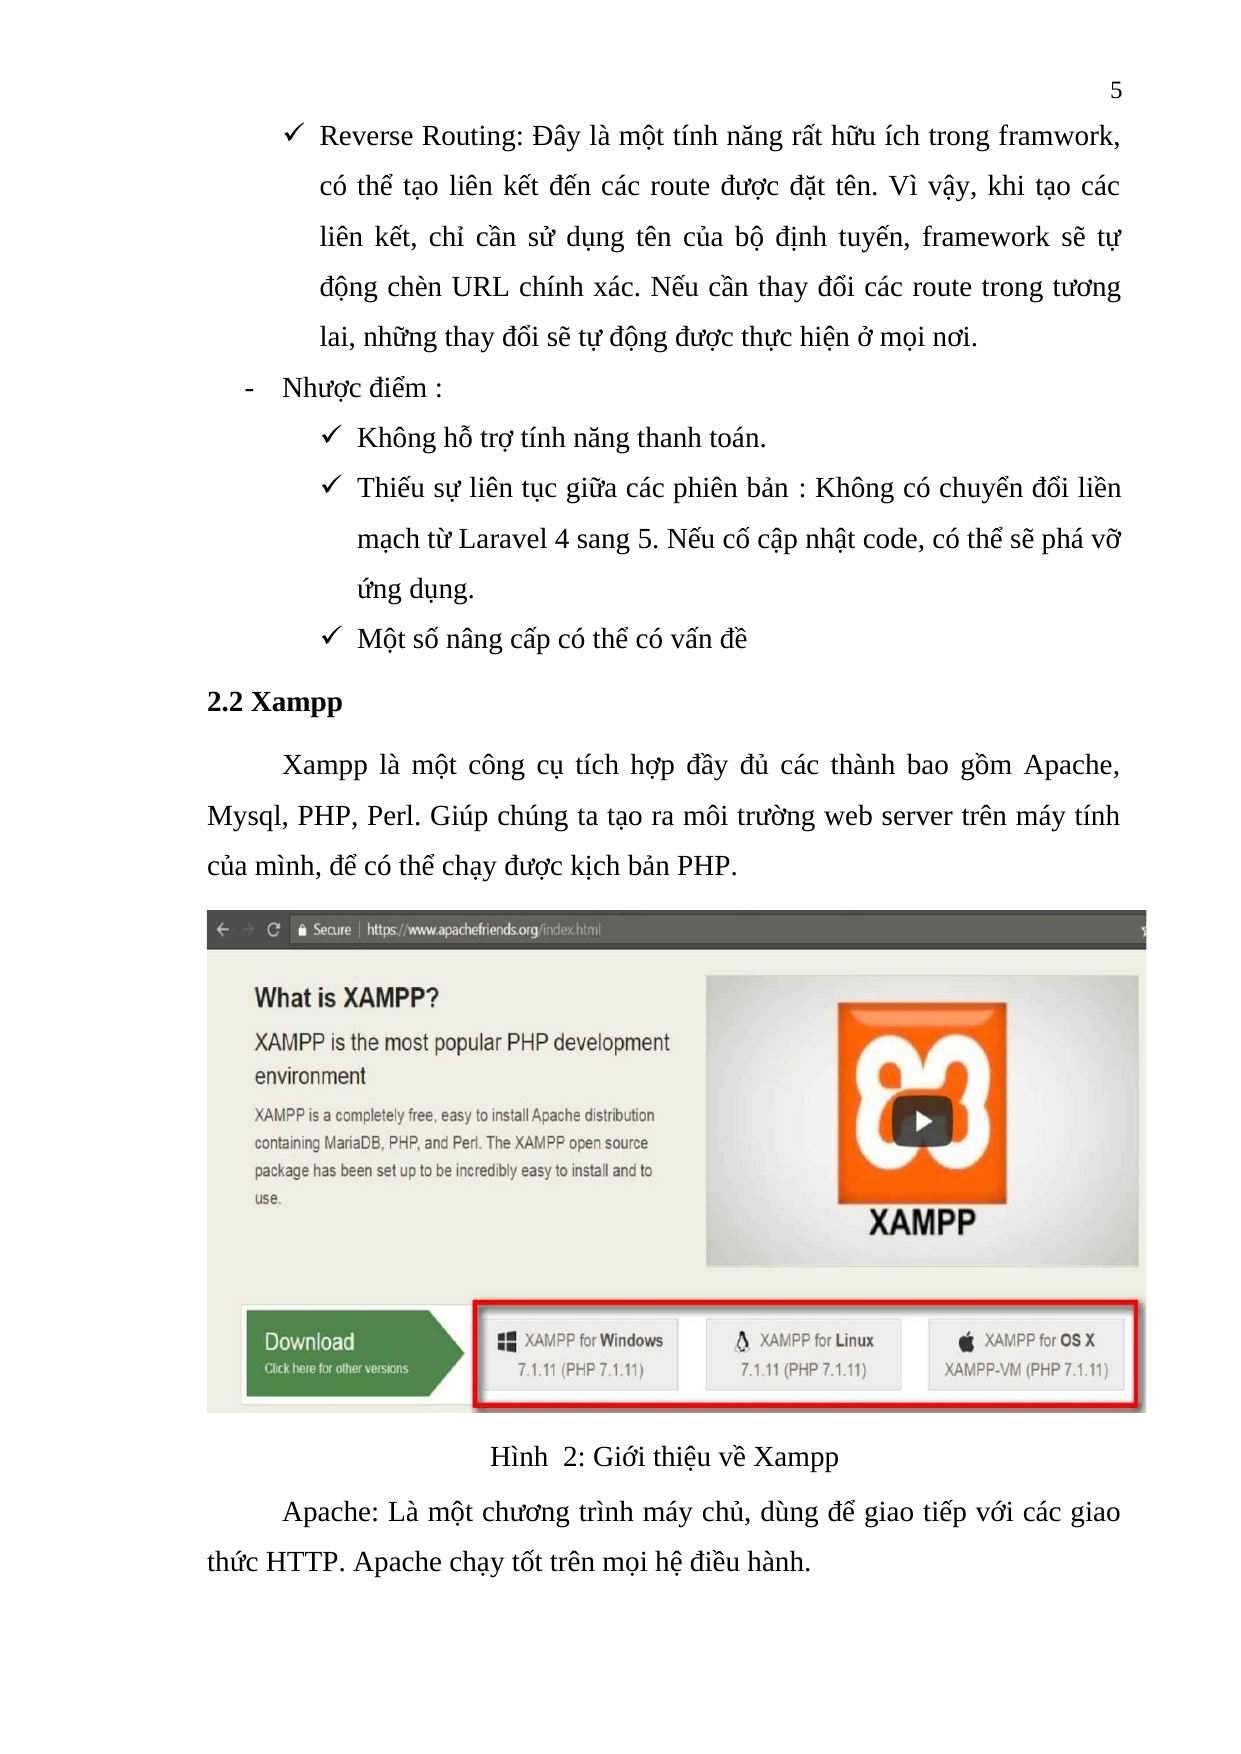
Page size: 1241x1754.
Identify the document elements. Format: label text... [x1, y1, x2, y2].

list Một số nâng cấp có thể có vấn đề [319, 622, 1122, 655]
picture [206, 910, 1147, 1413]
text Apache: Là một chương trình máy chủ, dùng để giao tiếp với các giao thức HTTP. Apache chạy tốt trên mọi hệ điều hành. [207, 1494, 1122, 1578]
subtitle 2.2 Xampp [207, 684, 1122, 718]
text Xampp là một công cụ tích hợp đầy đủ các thành bao gồm Apache, Mysql, PHP, Perl. Giúp chúng ta tạo ra môi trường web server trên máy tính của mình, để có thể chạy được kịch bản PHP. [207, 747, 1122, 881]
text Hình 2: Giới thiệu về Xampp [207, 1439, 1122, 1473]
list Nhược điểm : [244, 370, 1122, 403]
list Thiếu sự liên tục giữa các phiên bản : Không có chuyển đổi liền mạch từ Laravel 4 sang 5. Nếu cố cập nhật code, có thể sẽ phá vỡ ứng dụng. [319, 471, 1122, 605]
list Reverse Routing: Đây là một tính năng rất hữu ích trong framwork, có thể tạo liên kết đến các route được đặt tên. Vì vậy, khi tạo các liên kết, chỉ cần sử dụng tên của bộ định tuyến, framework sẽ tự động chèn URL chính xác. Nếu cần thay đổi các route trong tương lai, những thay đổi sẽ tự động được thực hiện ở mọi nơi. [282, 118, 1122, 353]
list Không hỗ trợ tính năng thanh toán. [319, 420, 1122, 454]
